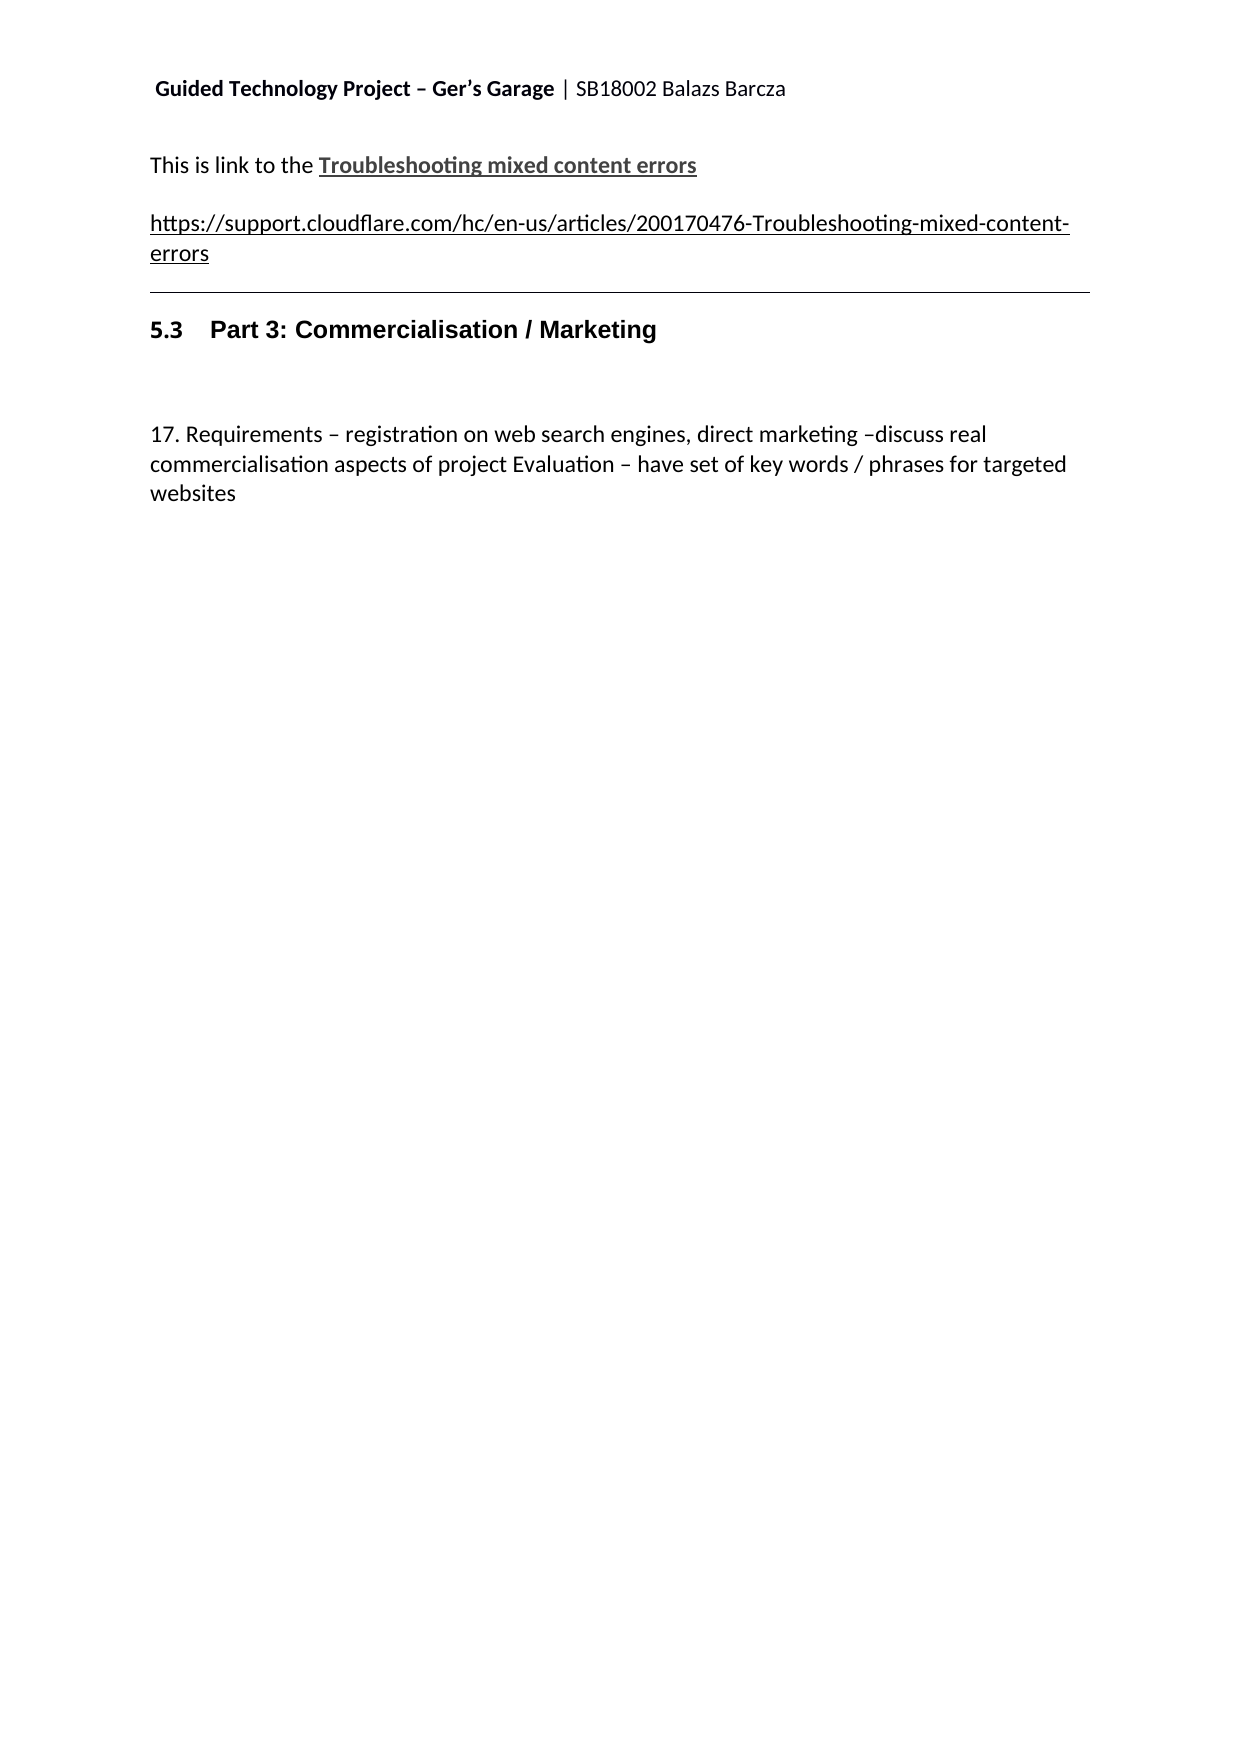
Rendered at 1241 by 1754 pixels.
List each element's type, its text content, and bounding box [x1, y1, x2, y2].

text 17. Requirements – registration on web search engines, direct marketing –discuss real commercialisation aspects of project Evaluation – have set of key words / phrases for targeted websites [150, 419, 1090, 507]
subtitle Part 3: Commercialisation / Marketing [150, 293, 1090, 345]
text https://support.cloudflare.com/hc/en-us/articles/200170476-Troubleshooting-mixed-content-errors [150, 208, 1090, 267]
text This is link to the Troubleshooting mixed content errors [150, 150, 1090, 179]
